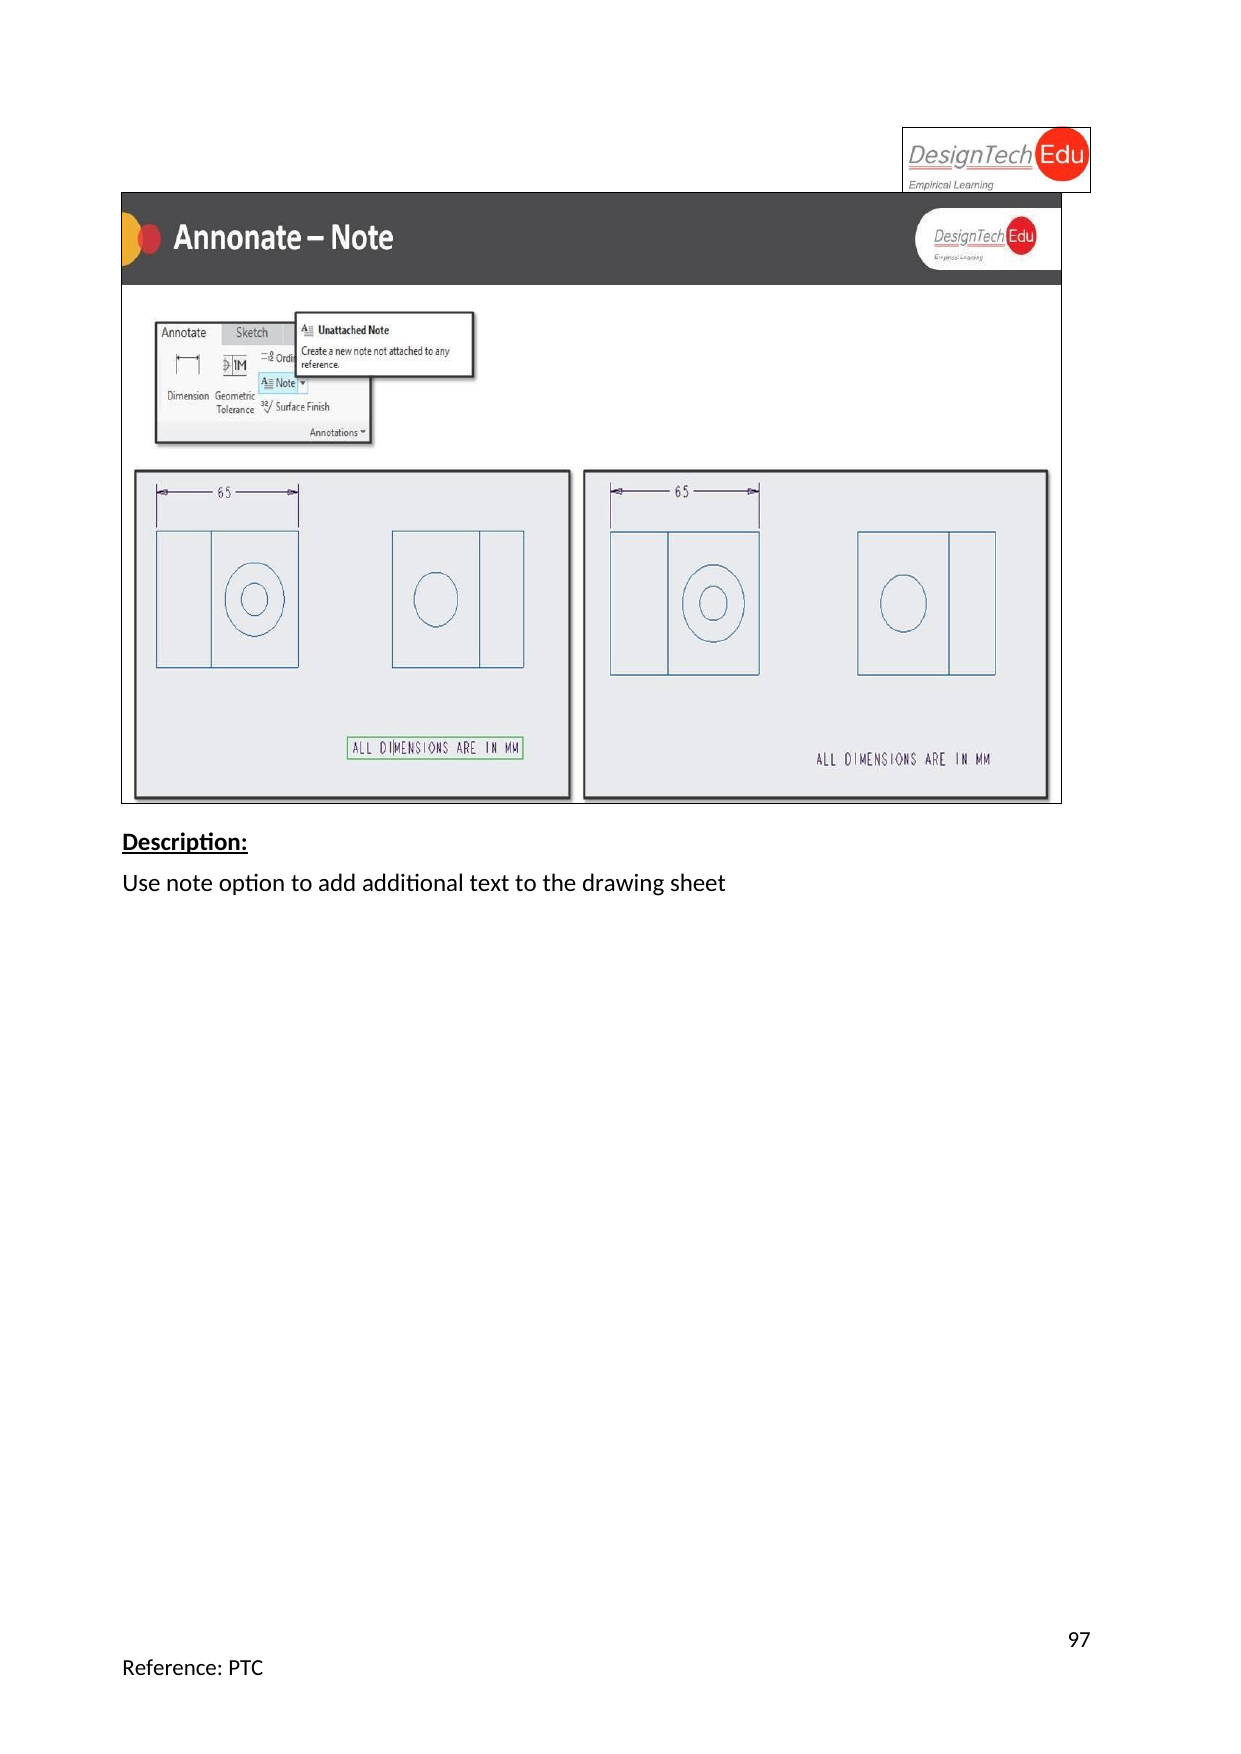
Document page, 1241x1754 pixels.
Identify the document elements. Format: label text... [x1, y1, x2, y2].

text Use note option to add additional text to the drawing sheet [122, 867, 1167, 897]
subtitle Description: [122, 826, 1167, 856]
picture [122, 193, 1061, 803]
picture [903, 128, 1090, 192]
